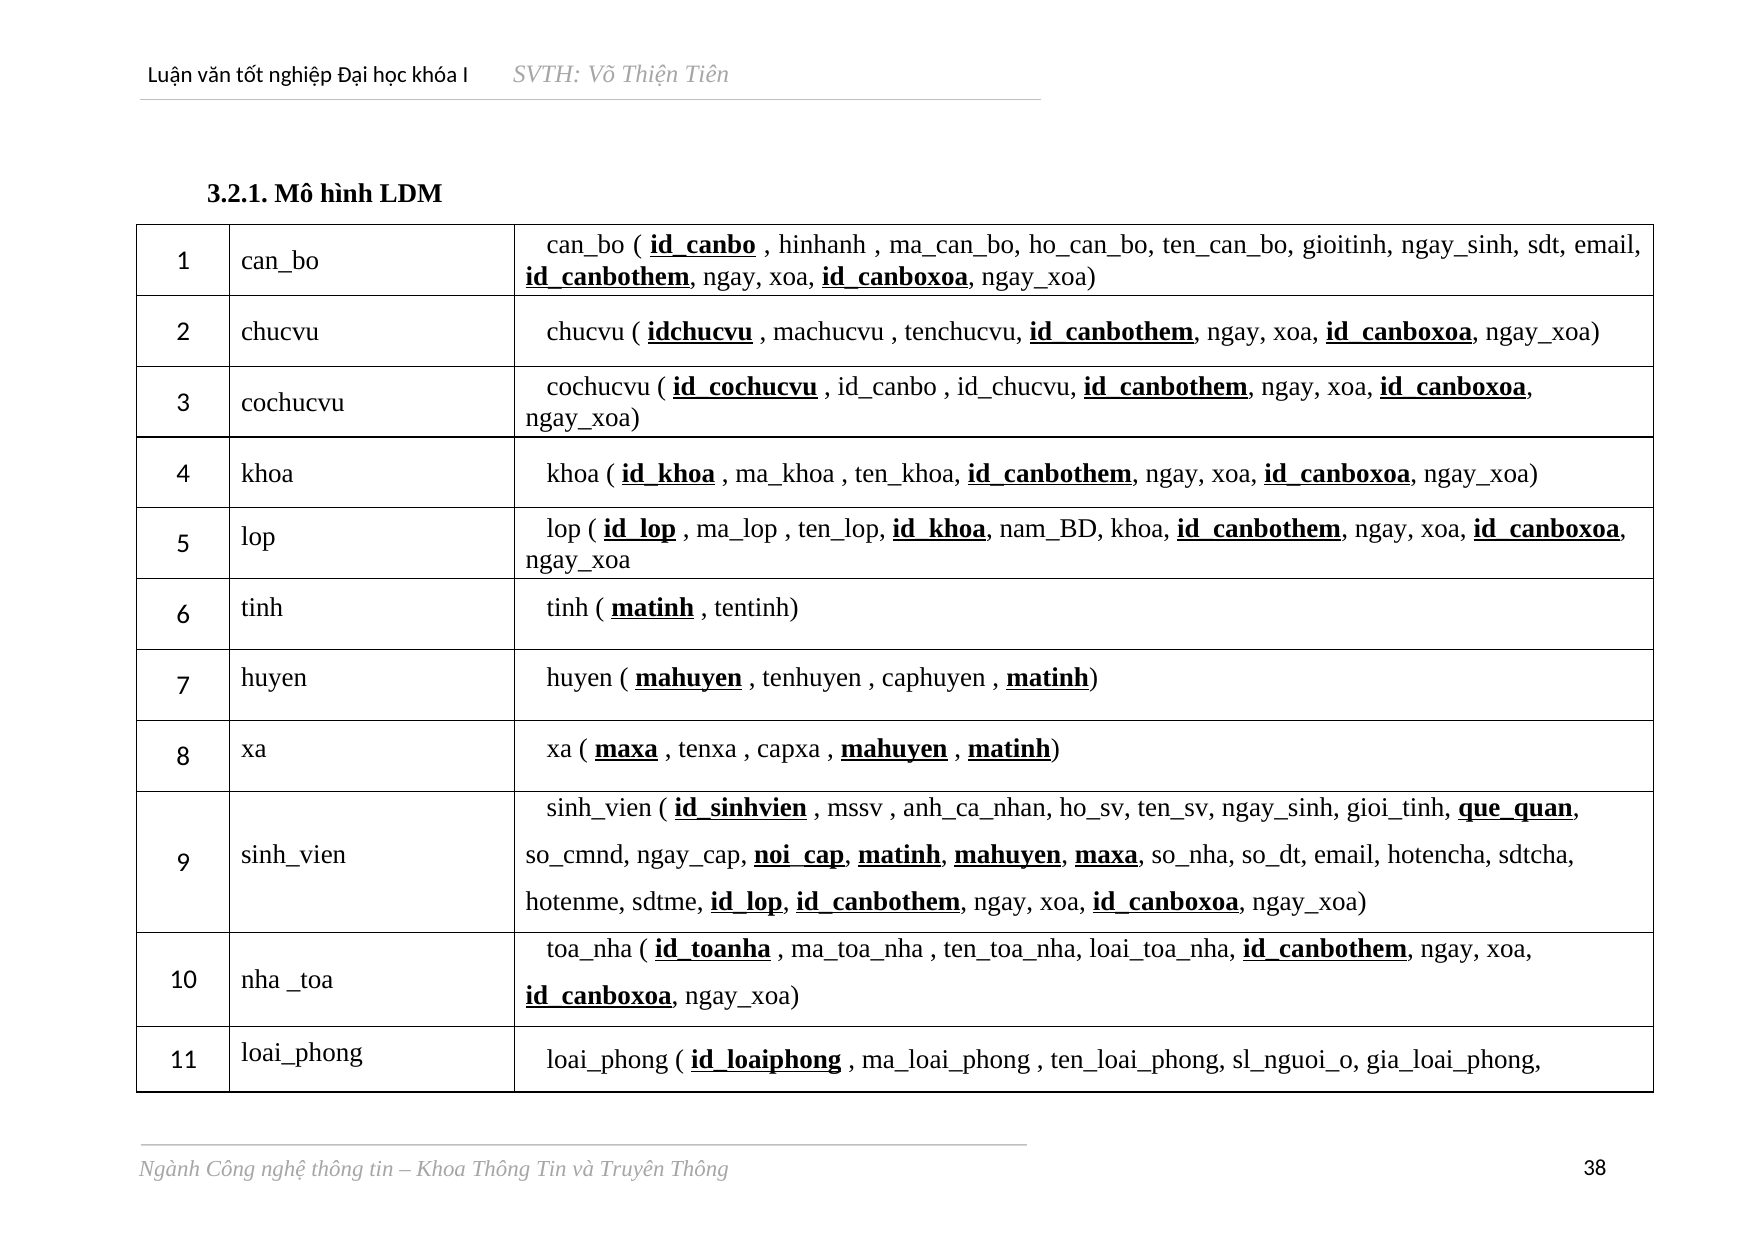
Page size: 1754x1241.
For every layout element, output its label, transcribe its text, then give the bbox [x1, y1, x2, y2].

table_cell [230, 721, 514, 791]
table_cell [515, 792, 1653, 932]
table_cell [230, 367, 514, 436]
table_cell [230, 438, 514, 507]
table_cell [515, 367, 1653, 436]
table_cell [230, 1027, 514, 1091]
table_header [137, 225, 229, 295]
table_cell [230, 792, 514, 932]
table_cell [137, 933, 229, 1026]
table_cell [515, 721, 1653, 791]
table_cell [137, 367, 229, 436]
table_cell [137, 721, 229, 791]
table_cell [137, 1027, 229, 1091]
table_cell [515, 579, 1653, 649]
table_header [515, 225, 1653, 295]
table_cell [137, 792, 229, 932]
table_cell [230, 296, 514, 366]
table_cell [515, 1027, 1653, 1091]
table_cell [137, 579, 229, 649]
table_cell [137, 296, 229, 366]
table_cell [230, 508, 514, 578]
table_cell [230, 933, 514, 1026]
list Mô hình LDM [207, 177, 1606, 208]
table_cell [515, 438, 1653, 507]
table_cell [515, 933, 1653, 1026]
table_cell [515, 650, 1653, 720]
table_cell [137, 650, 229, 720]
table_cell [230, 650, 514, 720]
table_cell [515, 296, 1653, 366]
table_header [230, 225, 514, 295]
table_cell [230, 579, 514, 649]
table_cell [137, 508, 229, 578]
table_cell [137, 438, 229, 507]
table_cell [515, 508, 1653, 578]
